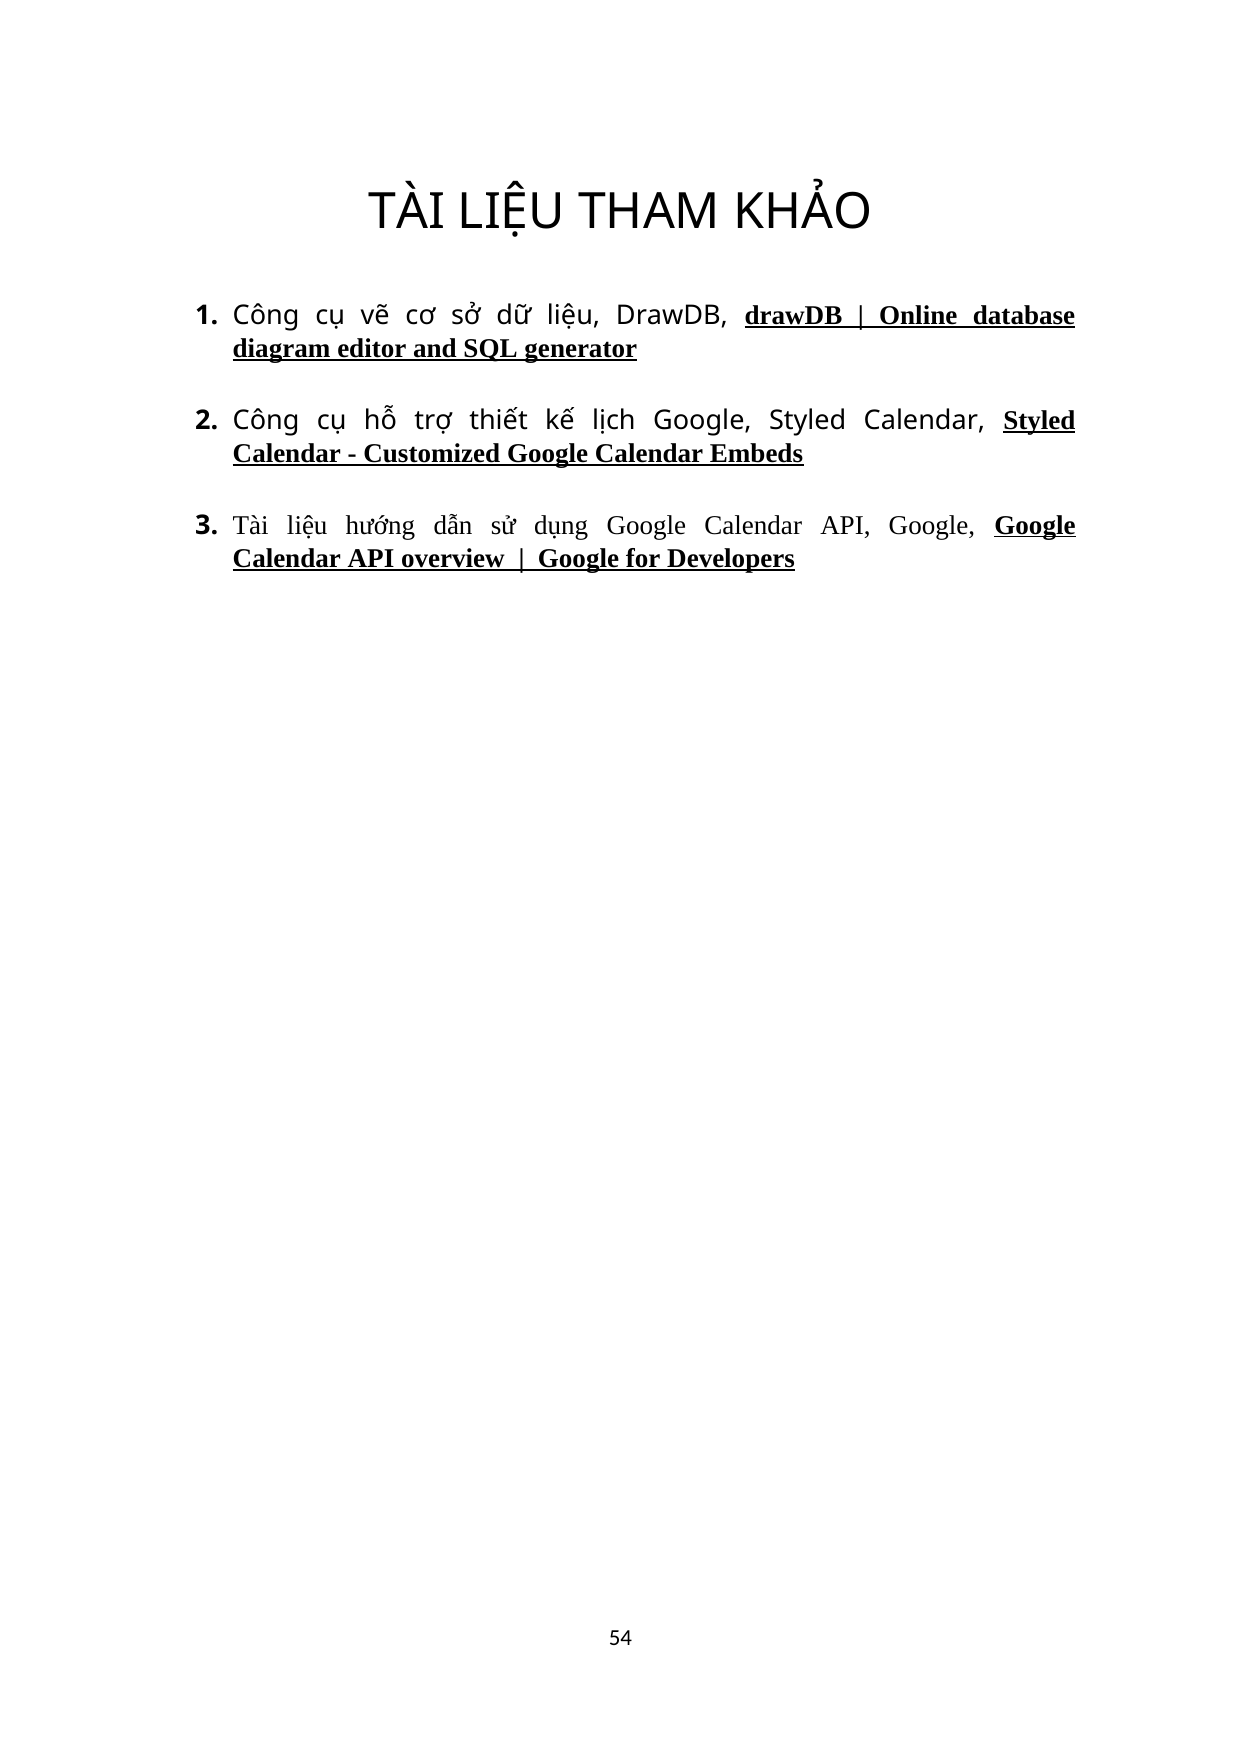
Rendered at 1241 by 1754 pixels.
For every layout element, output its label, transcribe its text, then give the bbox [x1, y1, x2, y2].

subtitle TÀI LIỆU THAM KHẢO [150, 175, 1090, 243]
list Công cụ vẽ cơ sở dữ liệu, DrawDB, drawDB | Online database diagram editor and SQL generator [195, 295, 1075, 363]
list Tài liệu hướng dẫn sử dụng Google Calendar API, Google, Google Calendar API overview | Google for Developers [195, 505, 1075, 573]
list Công cụ hỗ trợ thiết kế lịch Google, Styled Calendar, Styled Calendar - Customized Google Calendar Embeds [195, 400, 1075, 468]
